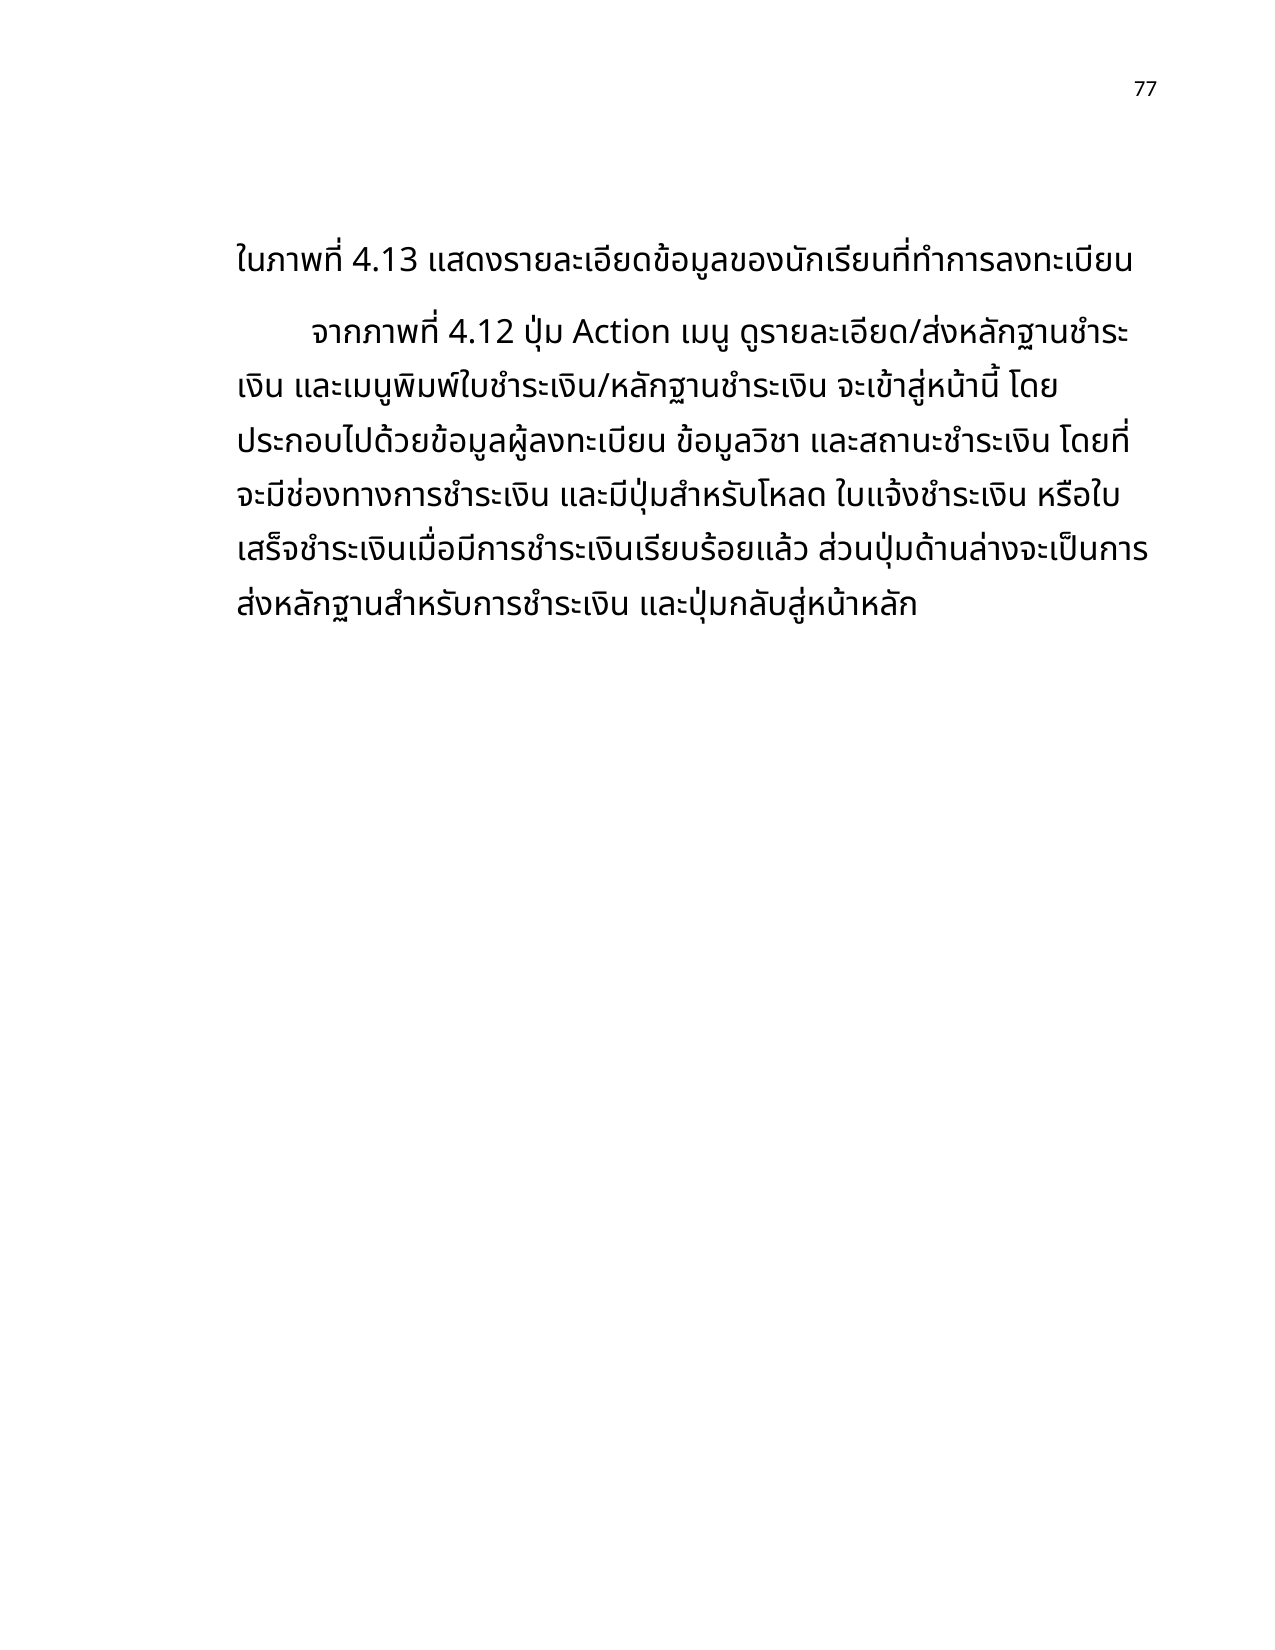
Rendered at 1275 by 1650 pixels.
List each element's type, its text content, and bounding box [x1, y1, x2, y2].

text จากภาพที่ 4.12 ปุ่ม Action เมนู ดูรายละเอียด/ส่งหลักฐานชำระเงิน และเมนูพิมพ์ใบชำระเงิน/หลักฐานชำระเงิน จะเข้าสู่หน้านี้ โดยประกอบไปด้วยข้อมูลผู้ลงทะเบียน ข้อมูลวิชา และสถานะชำระเงิน โดยที่จะมีช่องทางการชำระเงิน และมีปุ่มสำหรับโหลด ใบแจ้งชำระเงิน หรือใบเสร็จชำระเงินเมื่อมีการชำระเงินเรียบร้อยแล้ว ส่วนปุ่มด้านล่างจะเป็นการส่งหลักฐานสำหรับการชำระเงิน และปุ่มกลับสู่หน้าหลัก [236, 307, 1157, 630]
text ในภาพที่ 4.13 แสดงรายละเอียดข้อมูลของนักเรียนที่ทำการลงทะเบียน [236, 236, 1157, 287]
